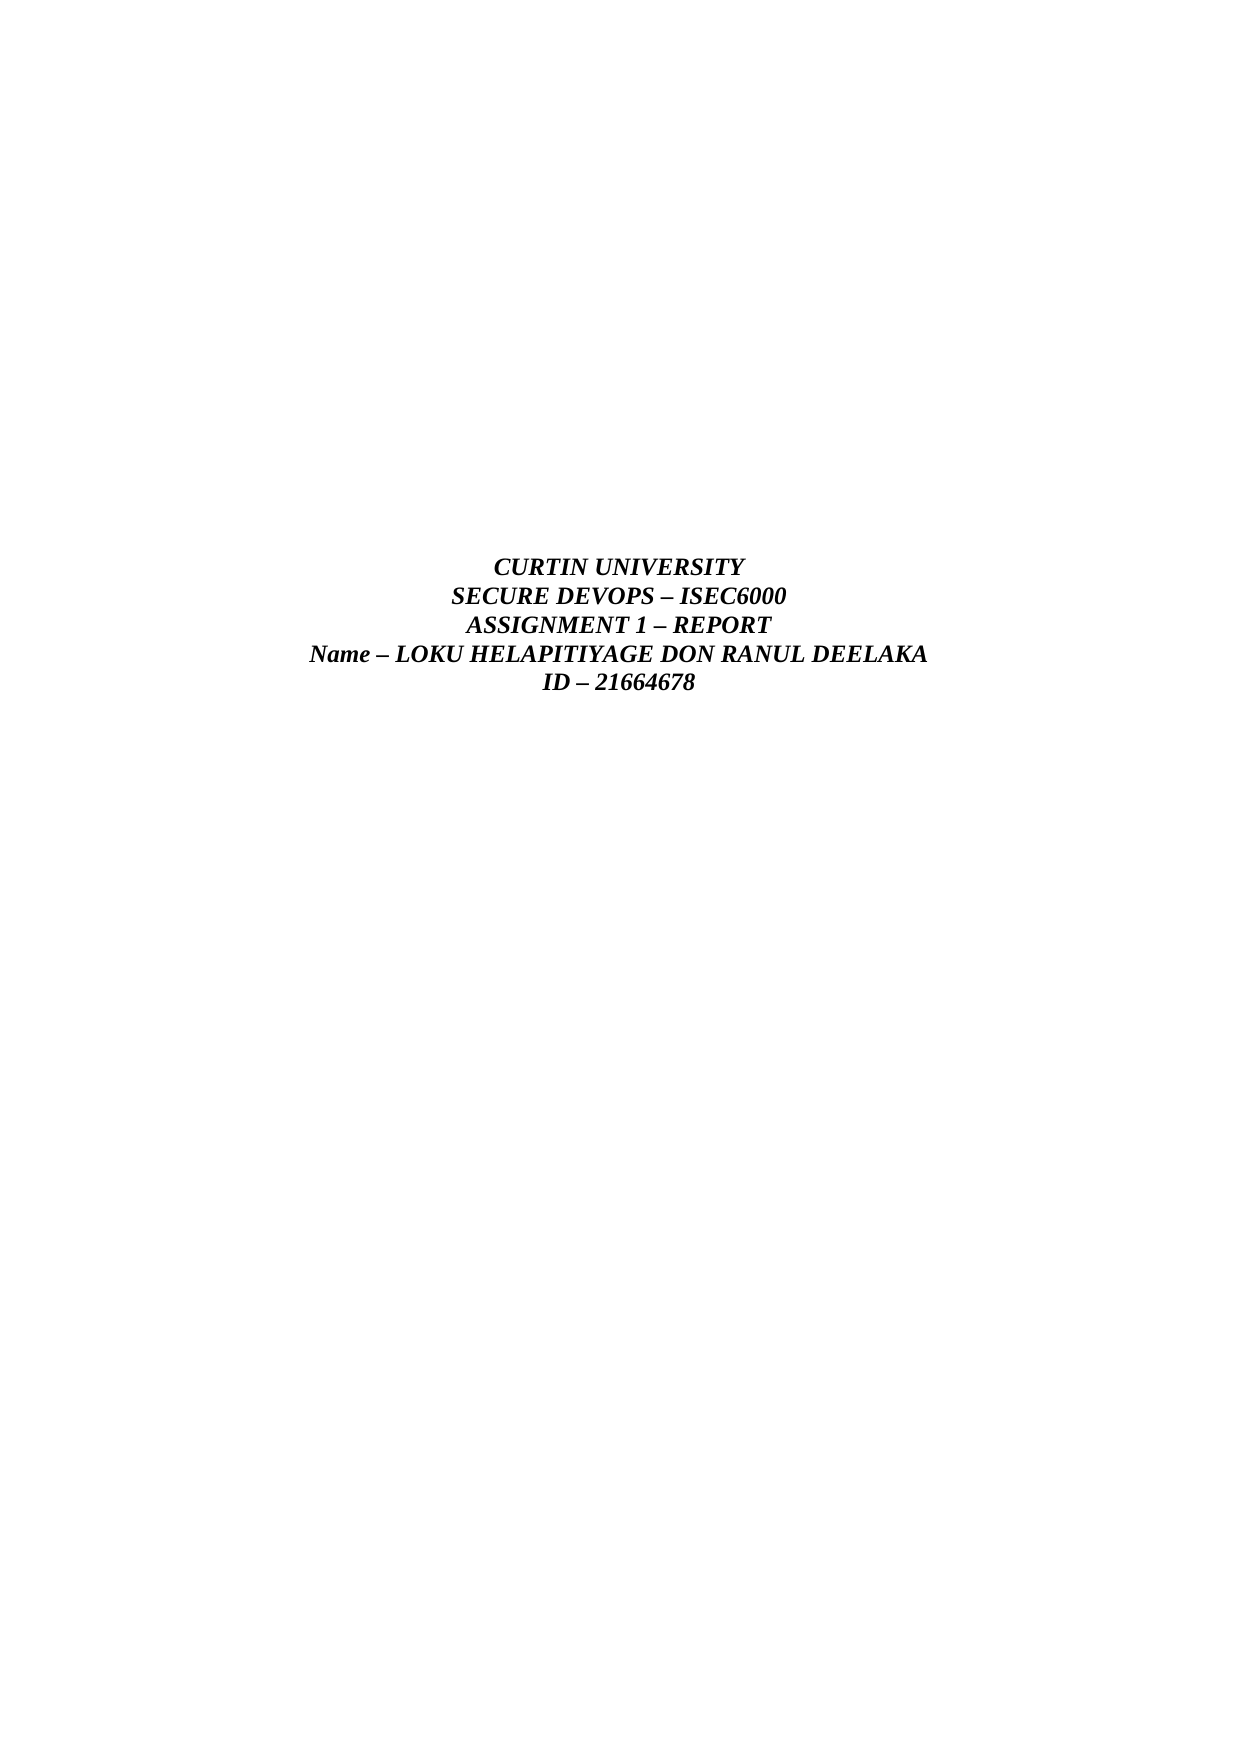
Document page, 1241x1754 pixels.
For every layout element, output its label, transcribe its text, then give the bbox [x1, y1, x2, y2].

text Name – LOKU HELAPITIYAGE DON RANUL DEELAKA [150, 639, 1090, 667]
text CURTIN UNIVERSITY [150, 552, 1090, 581]
text ASSIGNMENT 1 – REPORT [150, 610, 1090, 639]
text ID – 21664678 [150, 667, 1090, 696]
text SECURE DEVOPS – ISEC6000 [150, 581, 1090, 610]
